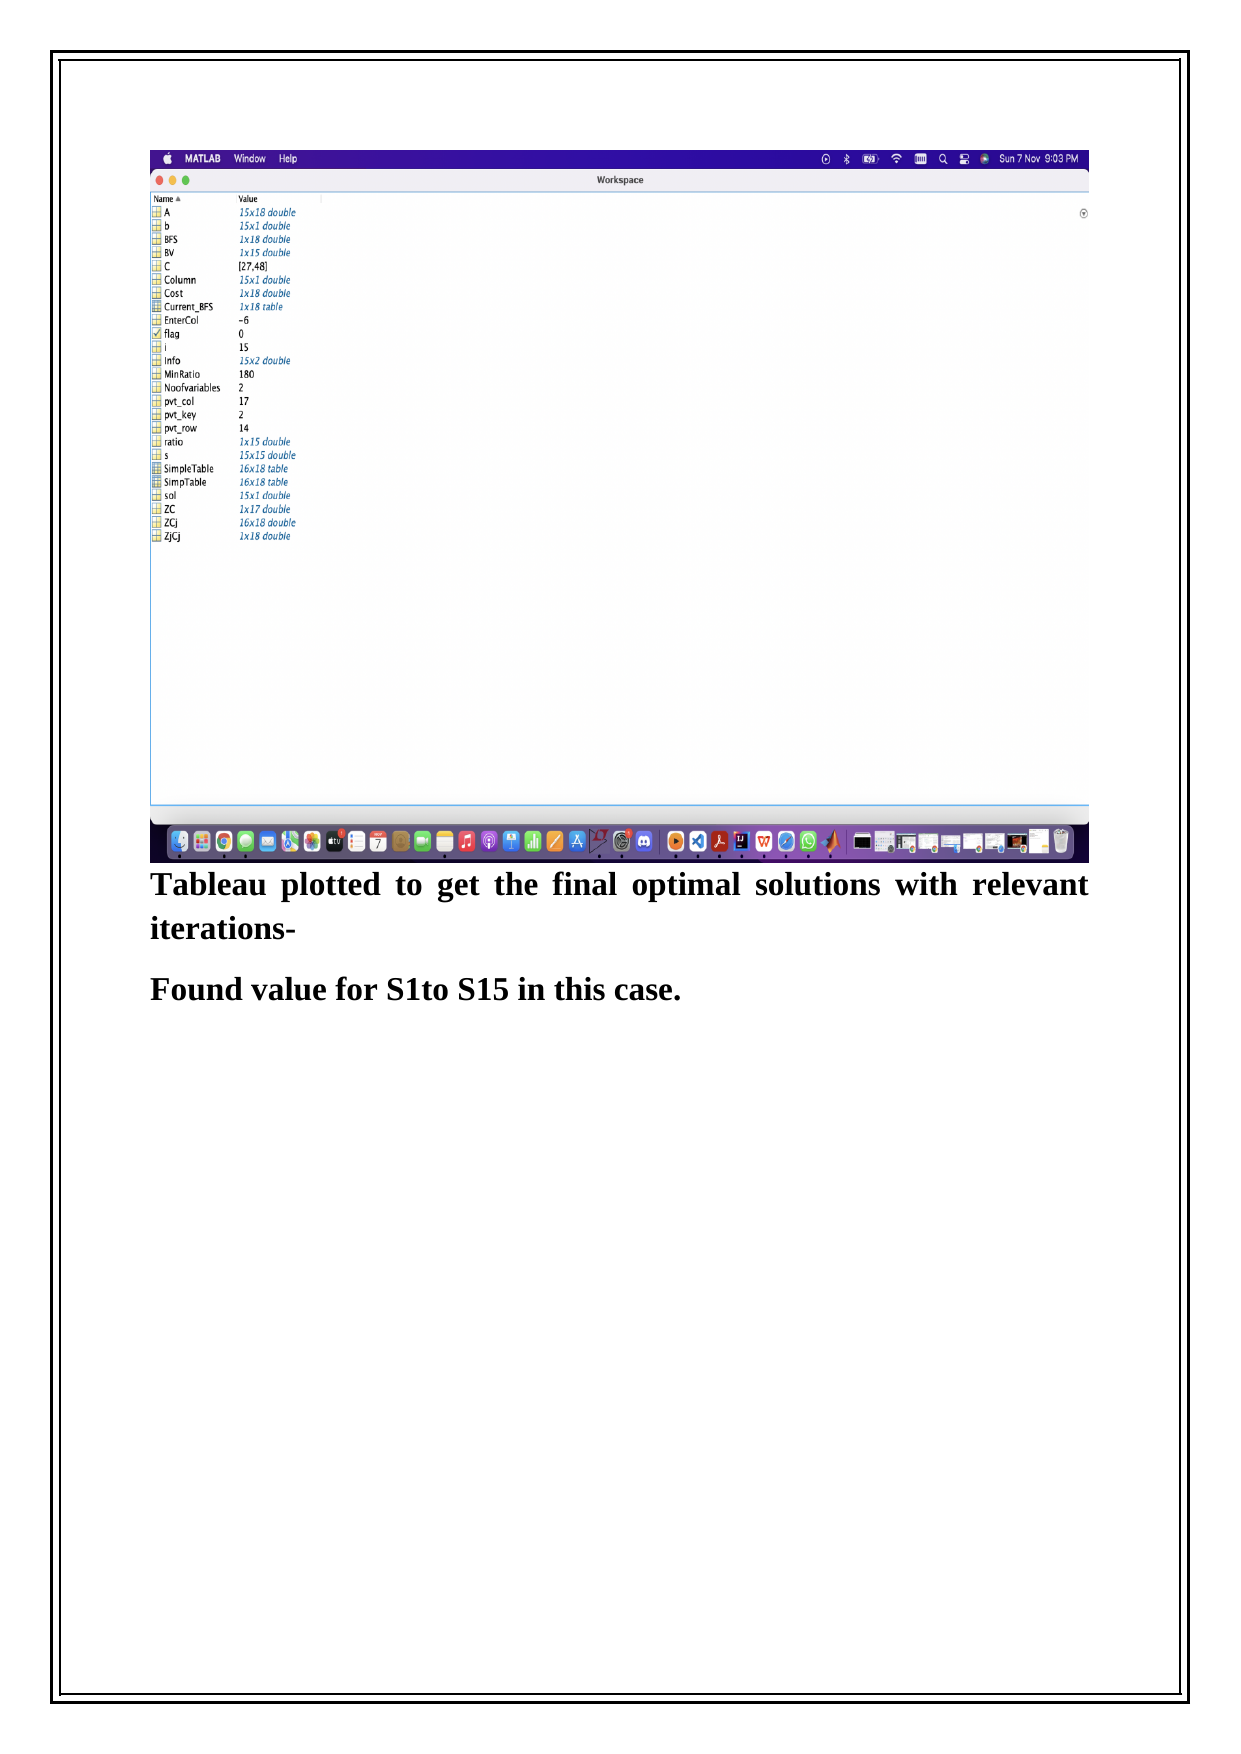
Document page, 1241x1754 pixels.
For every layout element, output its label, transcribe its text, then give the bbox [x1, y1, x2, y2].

text Tableau plotted to get the final optimal solutions with relevant iterations- [150, 864, 1090, 947]
picture [150, 150, 1089, 863]
text Found value for S1to S15 in this case. [150, 969, 1090, 1007]
